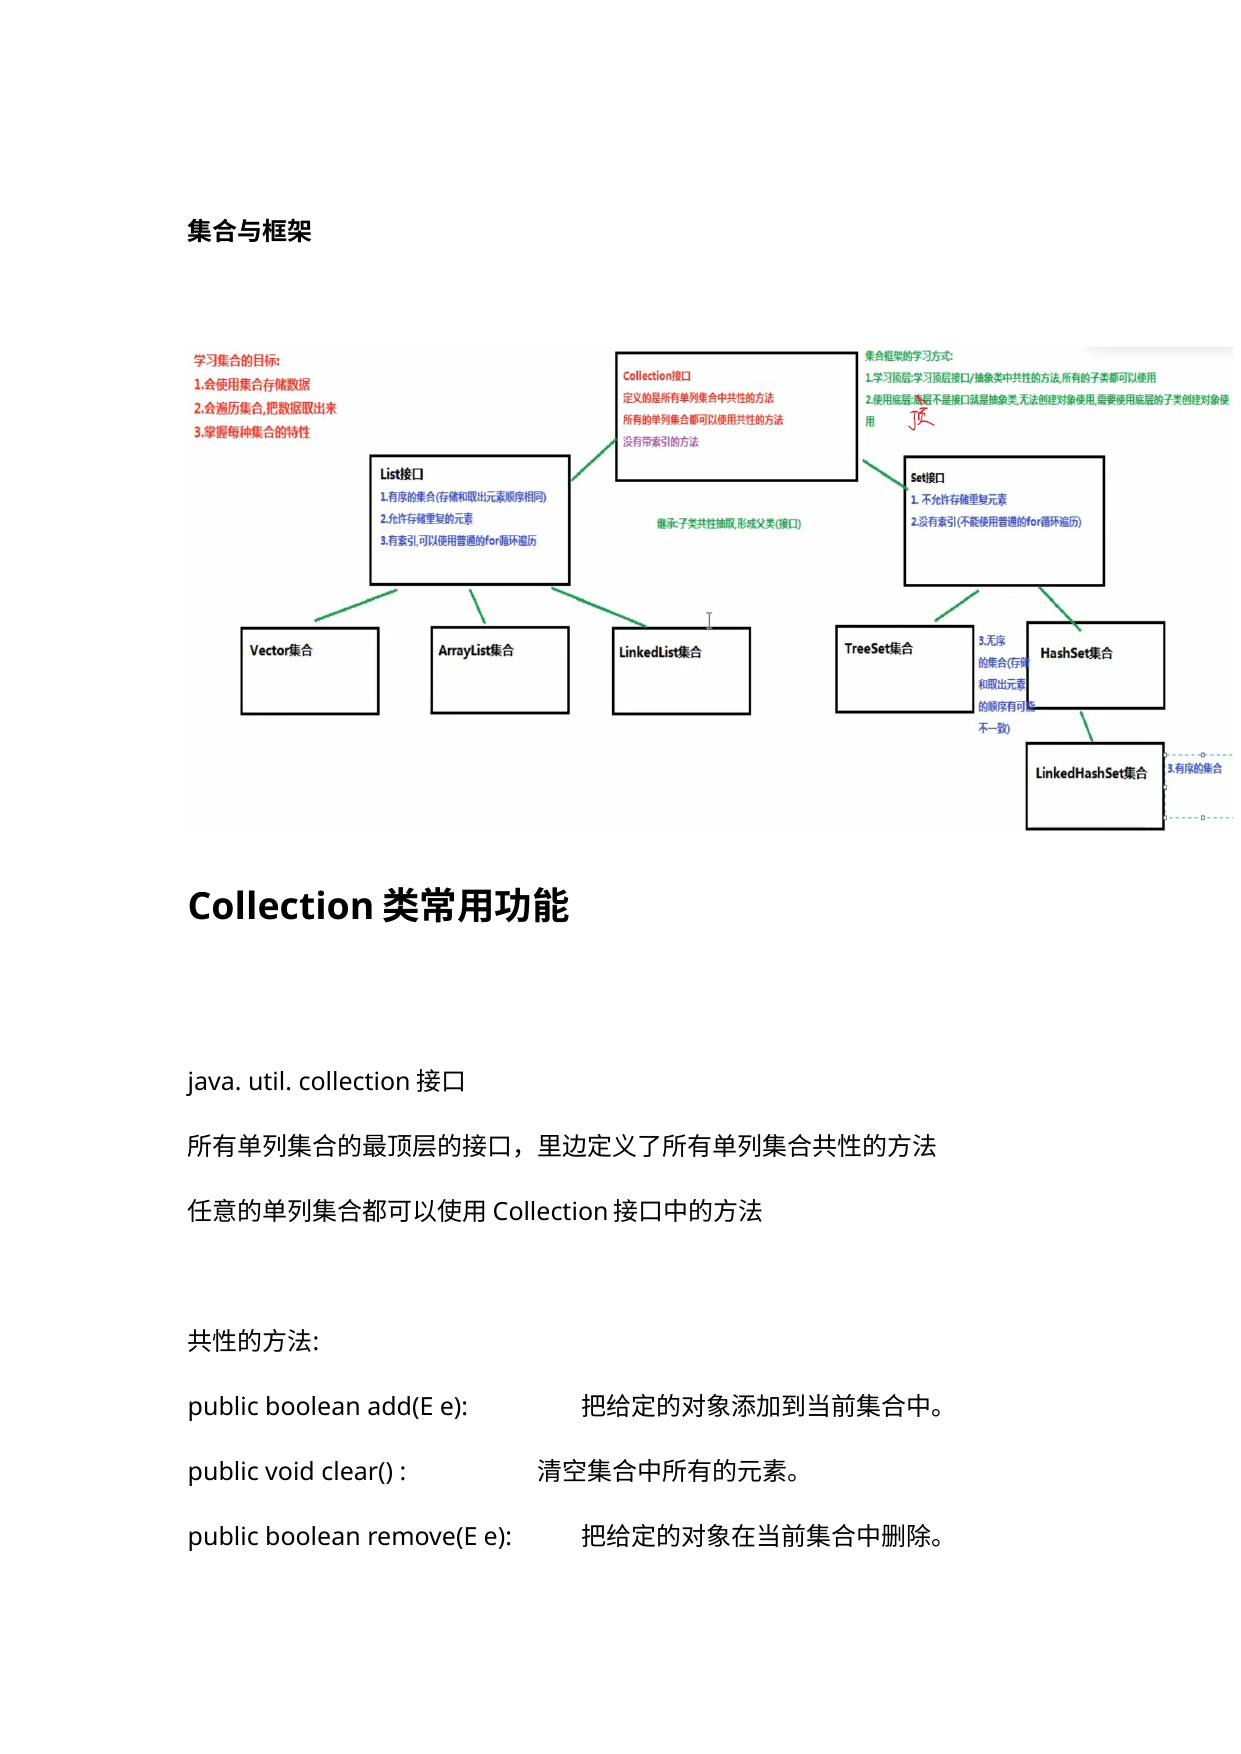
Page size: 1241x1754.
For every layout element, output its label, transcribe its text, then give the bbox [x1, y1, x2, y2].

subtitle 集合与框架 [187, 197, 1053, 262]
subtitle Collection类常用功能 [187, 871, 1053, 936]
text public boolean add(E e): 把给定的对象添加到当前集合中。 [187, 1372, 1053, 1437]
text 任意的单列集合都可以使用Collection接口中的方法 [187, 1177, 1053, 1242]
text java. util. collection接口 [187, 1047, 1053, 1112]
text public void clear() : 清空集合中所有的元素。 [187, 1437, 1053, 1502]
picture [187, 347, 1234, 832]
text 所有单列集合的最顶层的接口，里边定义了所有单列集合共性的方法 [187, 1112, 1053, 1177]
text 共性的方法: [187, 1307, 1053, 1372]
text public boolean remove(E e): 把给定的对象在当前集合中删除。 [187, 1502, 1053, 1567]
